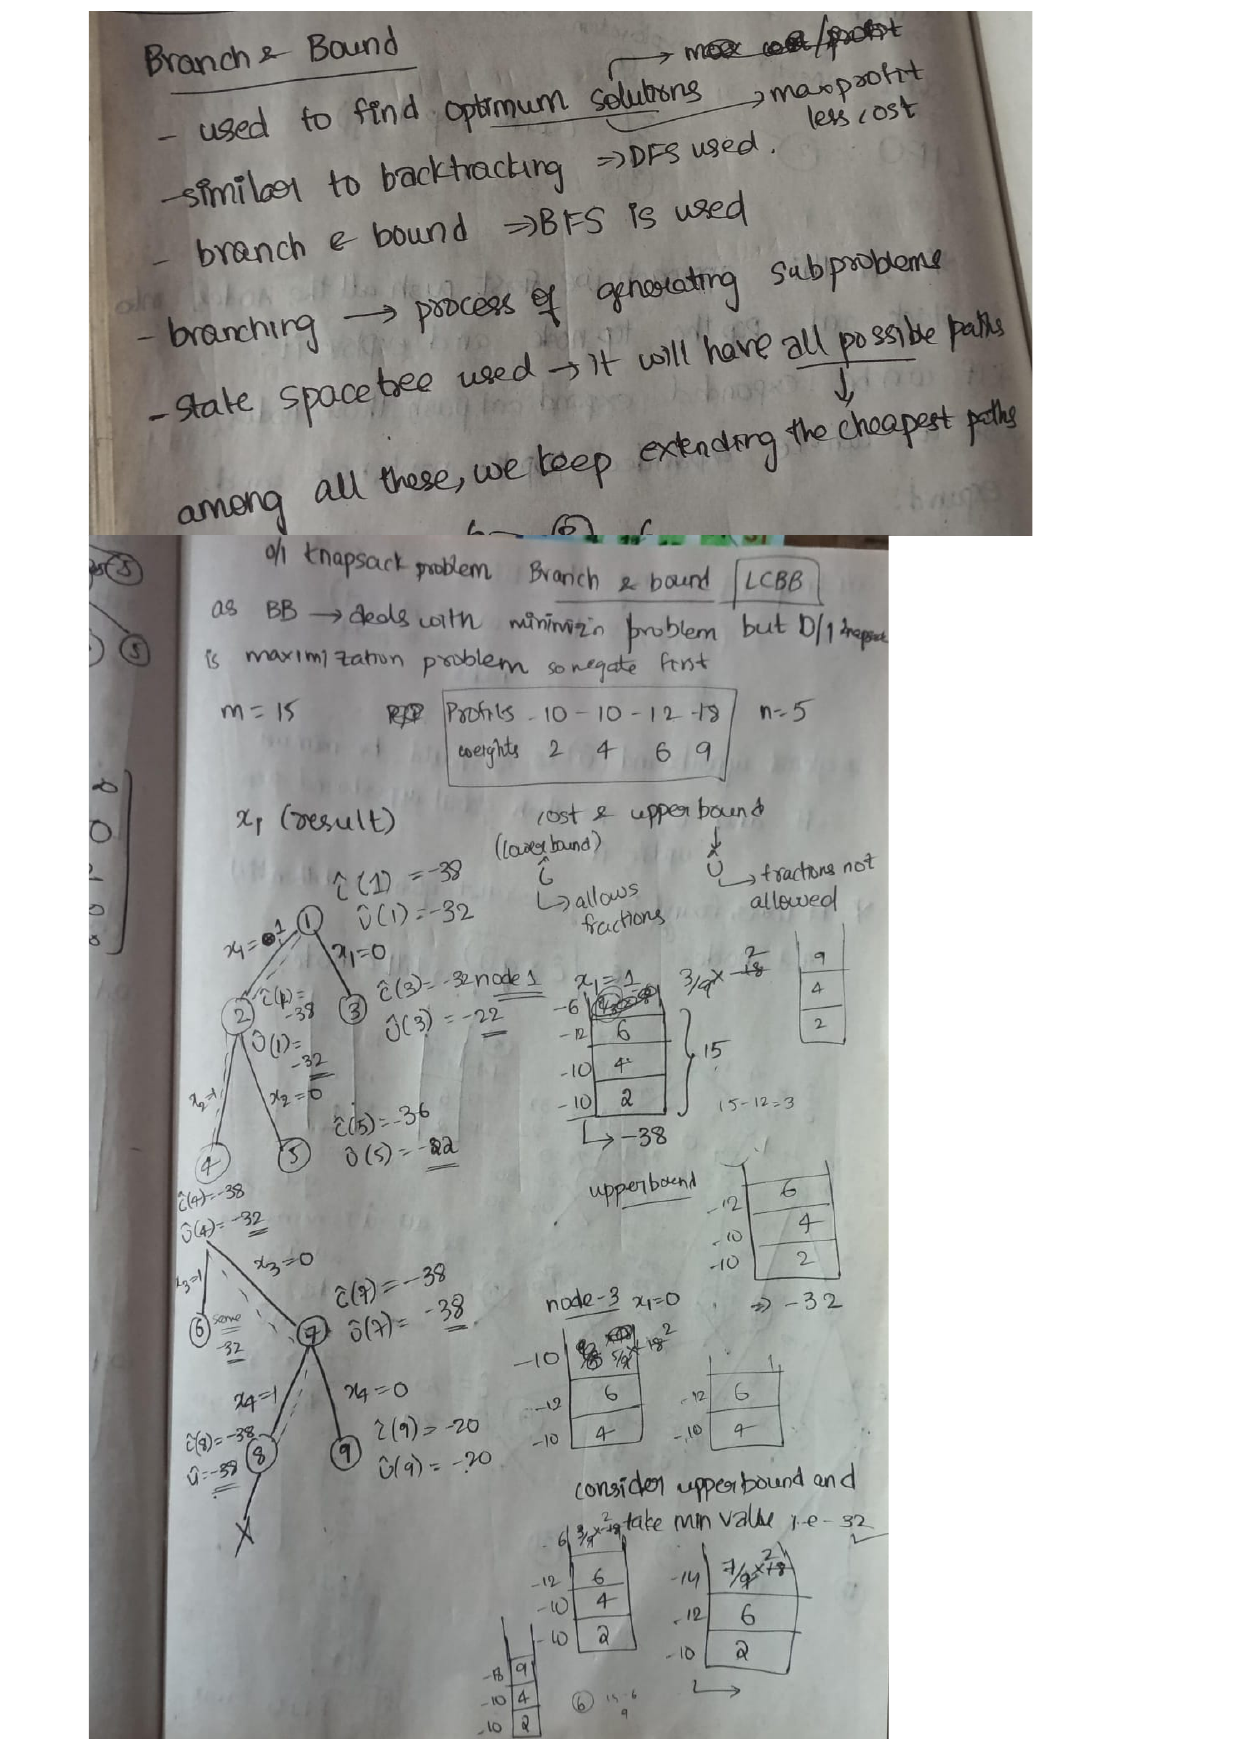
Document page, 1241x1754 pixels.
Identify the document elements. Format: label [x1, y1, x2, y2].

picture [88, 11, 1033, 1739]
